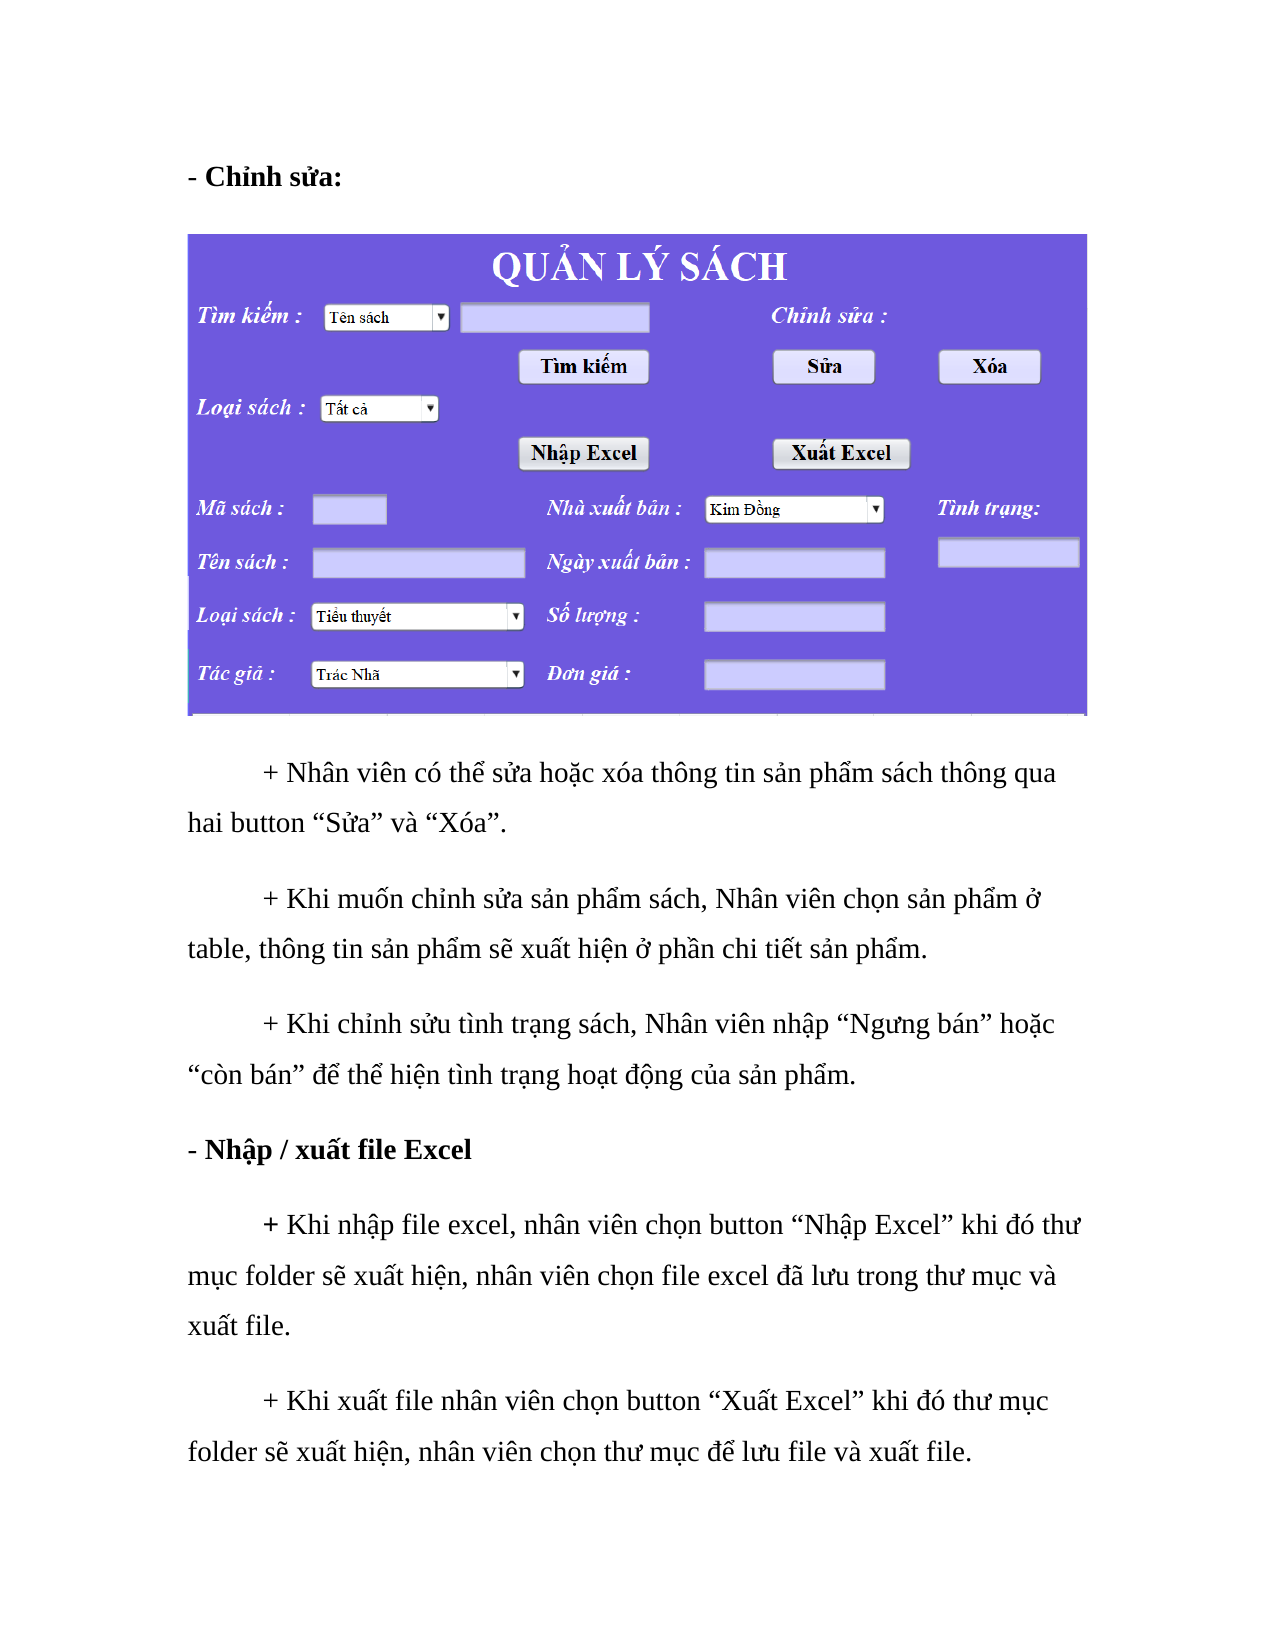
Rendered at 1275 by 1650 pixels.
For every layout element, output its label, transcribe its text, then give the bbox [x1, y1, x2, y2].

picture [187, 234, 1088, 716]
text + Khi xuất file nhân viên chọn button “Xuất Excel” khi đó thư mục folder sẽ xuất hiện, nhân viên chọn thư mục để lưu file và xuất file. [187, 1383, 1087, 1467]
text + Khi nhập file excel, nhân viên chọn button “Nhập Excel” khi đó thư mục folder sẽ xuất hiện, nhân viên chọn file excel đã lưu trong thư mục và xuất file. [187, 1207, 1087, 1342]
text + Nhân viên có thể sửa hoặc xóa thông tin sản phẩm sách thông qua hai button “Sửa” và “Xóa”. [187, 755, 1087, 839]
text - Chỉnh sửa: [187, 159, 1087, 193]
text + Khi chỉnh sửu tình trạng sách, Nhân viên nhập “Ngưng bán” hoặc “còn bán” để thể hiện tình trạng hoạt động của sản phẩm. [187, 1007, 1087, 1090]
text + Khi muốn chỉnh sửa sản phẩm sách, Nhân viên chọn sản phẩm ở table, thông tin sản phẩm sẽ xuất hiện ở phần chi tiết sản phẩm. [187, 881, 1087, 965]
text - Nhập / xuất file Excel [187, 1132, 1087, 1166]
